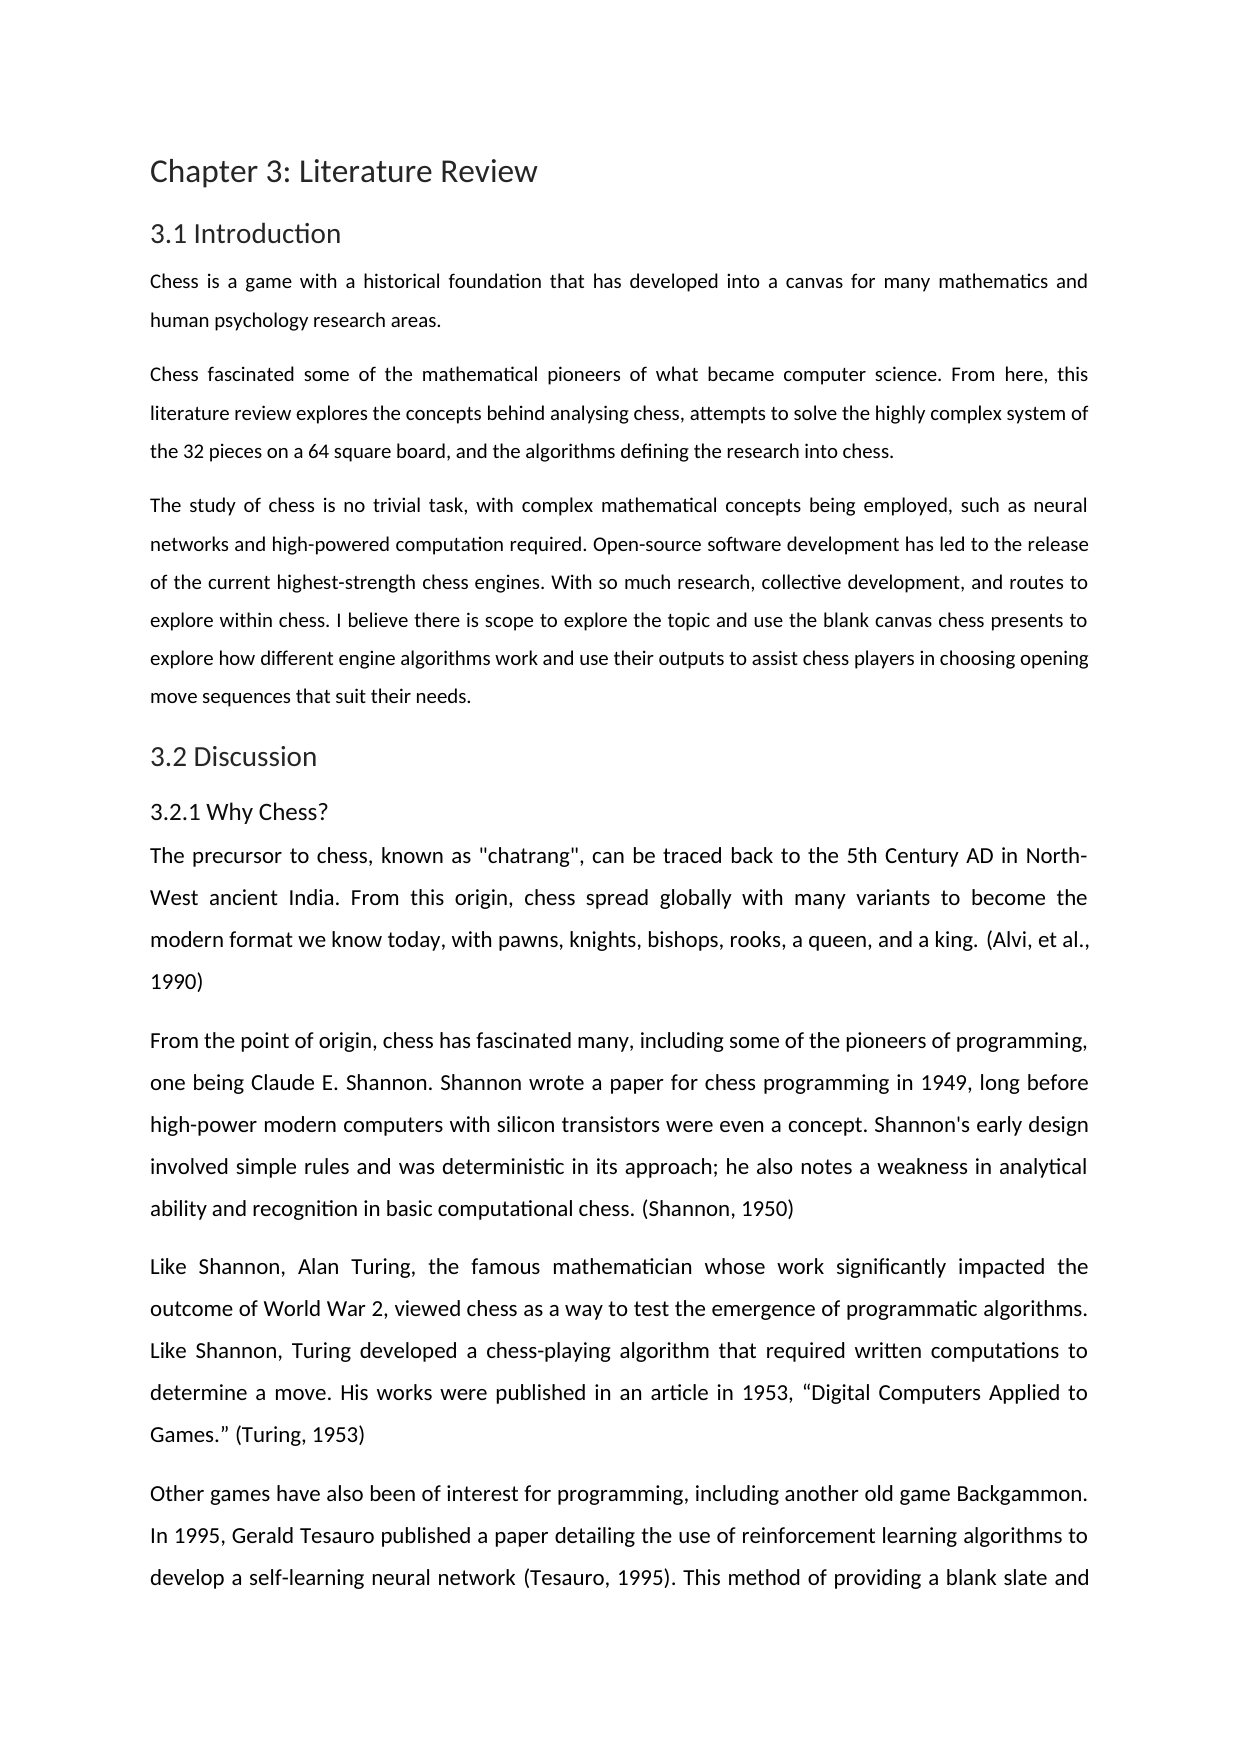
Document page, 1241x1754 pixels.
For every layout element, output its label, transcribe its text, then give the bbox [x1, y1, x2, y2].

subtitle Chapter 3: Literature Review [150, 150, 1090, 191]
text Like Shannon, Alan Turing, the famous mathematician whose work significantly impacted the outcome of World War 2, viewed chess as a way to test the emergence of programmatic algorithms. Like Shannon, Turing developed a chess-playing algorithm that required written computations to determine a move. His works were published in an article in 1953, “Digital Computers Applied to Games.” [150, 1252, 1090, 1448]
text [150, 1479, 1090, 1591]
text Chess is a game with a historical foundation that has developed into a canvas for many mathematics and human psychology research areas. [150, 269, 1090, 332]
subtitle 3.2.1 Why Chess? [150, 796, 1090, 826]
text The study of chess is no trivial task, with complex mathematical concepts being employed, such as neural networks and high-powered computation required. Open-source software development has led to the release of the current highest-strength chess engines. With so much research, collective development, and routes to explore within chess. I believe there is scope to explore the topic and use the blank canvas chess presents to explore how different engine algorithms work and use their outputs to assist chess players in choosing opening move sequences that suit their needs. [150, 493, 1090, 709]
subtitle 3.2 Discussion [150, 738, 1090, 774]
text From the point of origin, chess has fascinated many, including some of the pioneers of programming, one being Claude E. Shannon. Shannon wrote a paper for chess programming in 1949, long before high-power modern computers with silicon transistors were even a concept. Shannon's early design involved simple rules and was deterministic in its approach; he also notes a weakness in analytical ability and recognition in basic computational chess. [150, 1026, 1090, 1222]
text The precursor to chess, known as "chatrang", can be traced back to the 5th Century AD in North-West ancient India. From this origin, chess spread globally with many variants to become the modern format we know today, with pawns, knights, bishops, rooks, a queen, and a king. [150, 841, 1090, 995]
text Chess fascinated some of the mathematical pioneers of what became computer science. From here, this literature review explores the concepts behind analysing chess, attempts to solve the highly complex system of the 32 pieces on a 64 square board, and the algorithms defining the research into chess. [150, 362, 1090, 463]
subtitle 3.1 Introduction [150, 215, 1090, 251]
